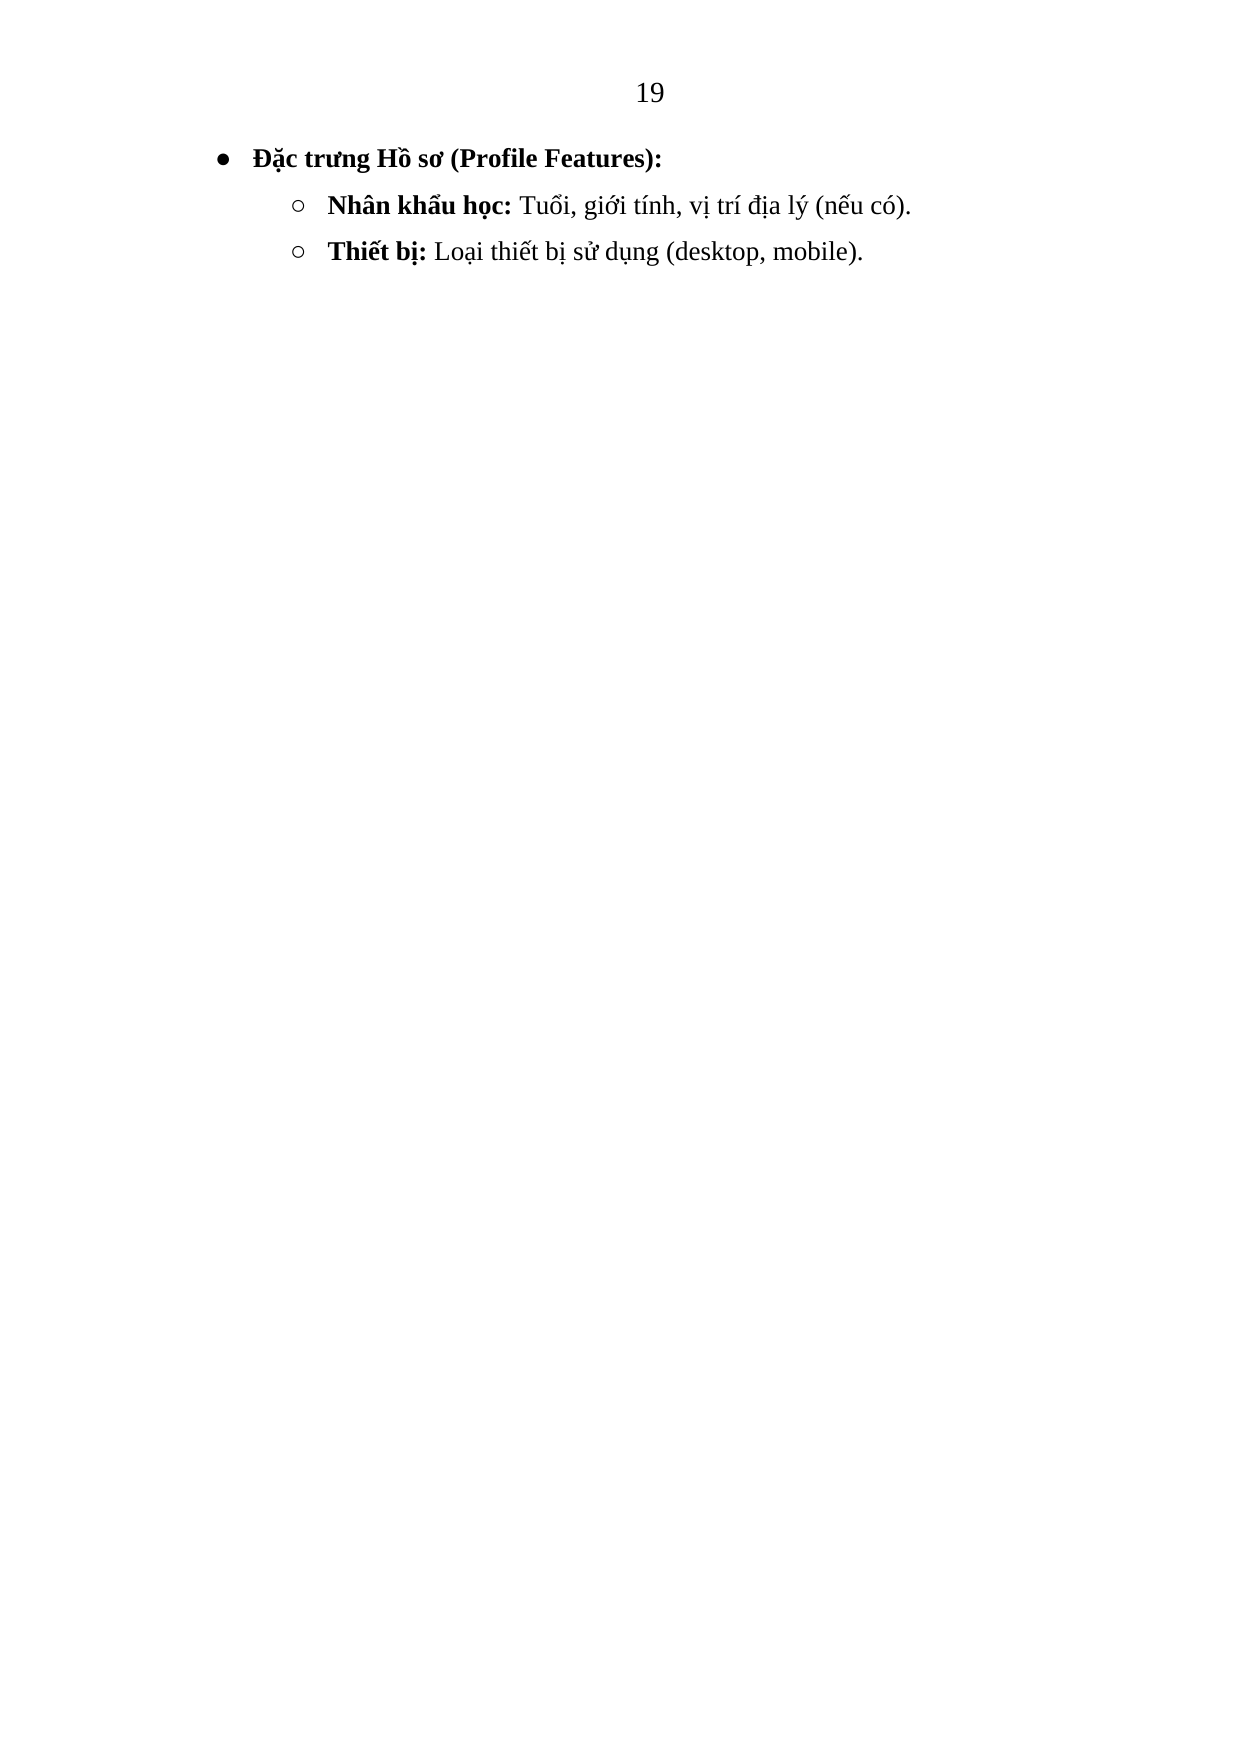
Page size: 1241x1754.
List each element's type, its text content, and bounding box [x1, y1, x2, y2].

list Nhân khẩu học: Tuổi, giới tính, vị trí địa lý (nếu có). [290, 189, 1122, 220]
list Thiết bị: Loại thiết bị sử dụng (desktop, mobile). [290, 235, 1122, 267]
list Đặc trưng Hồ sơ (Profile Features): [215, 142, 1122, 173]
